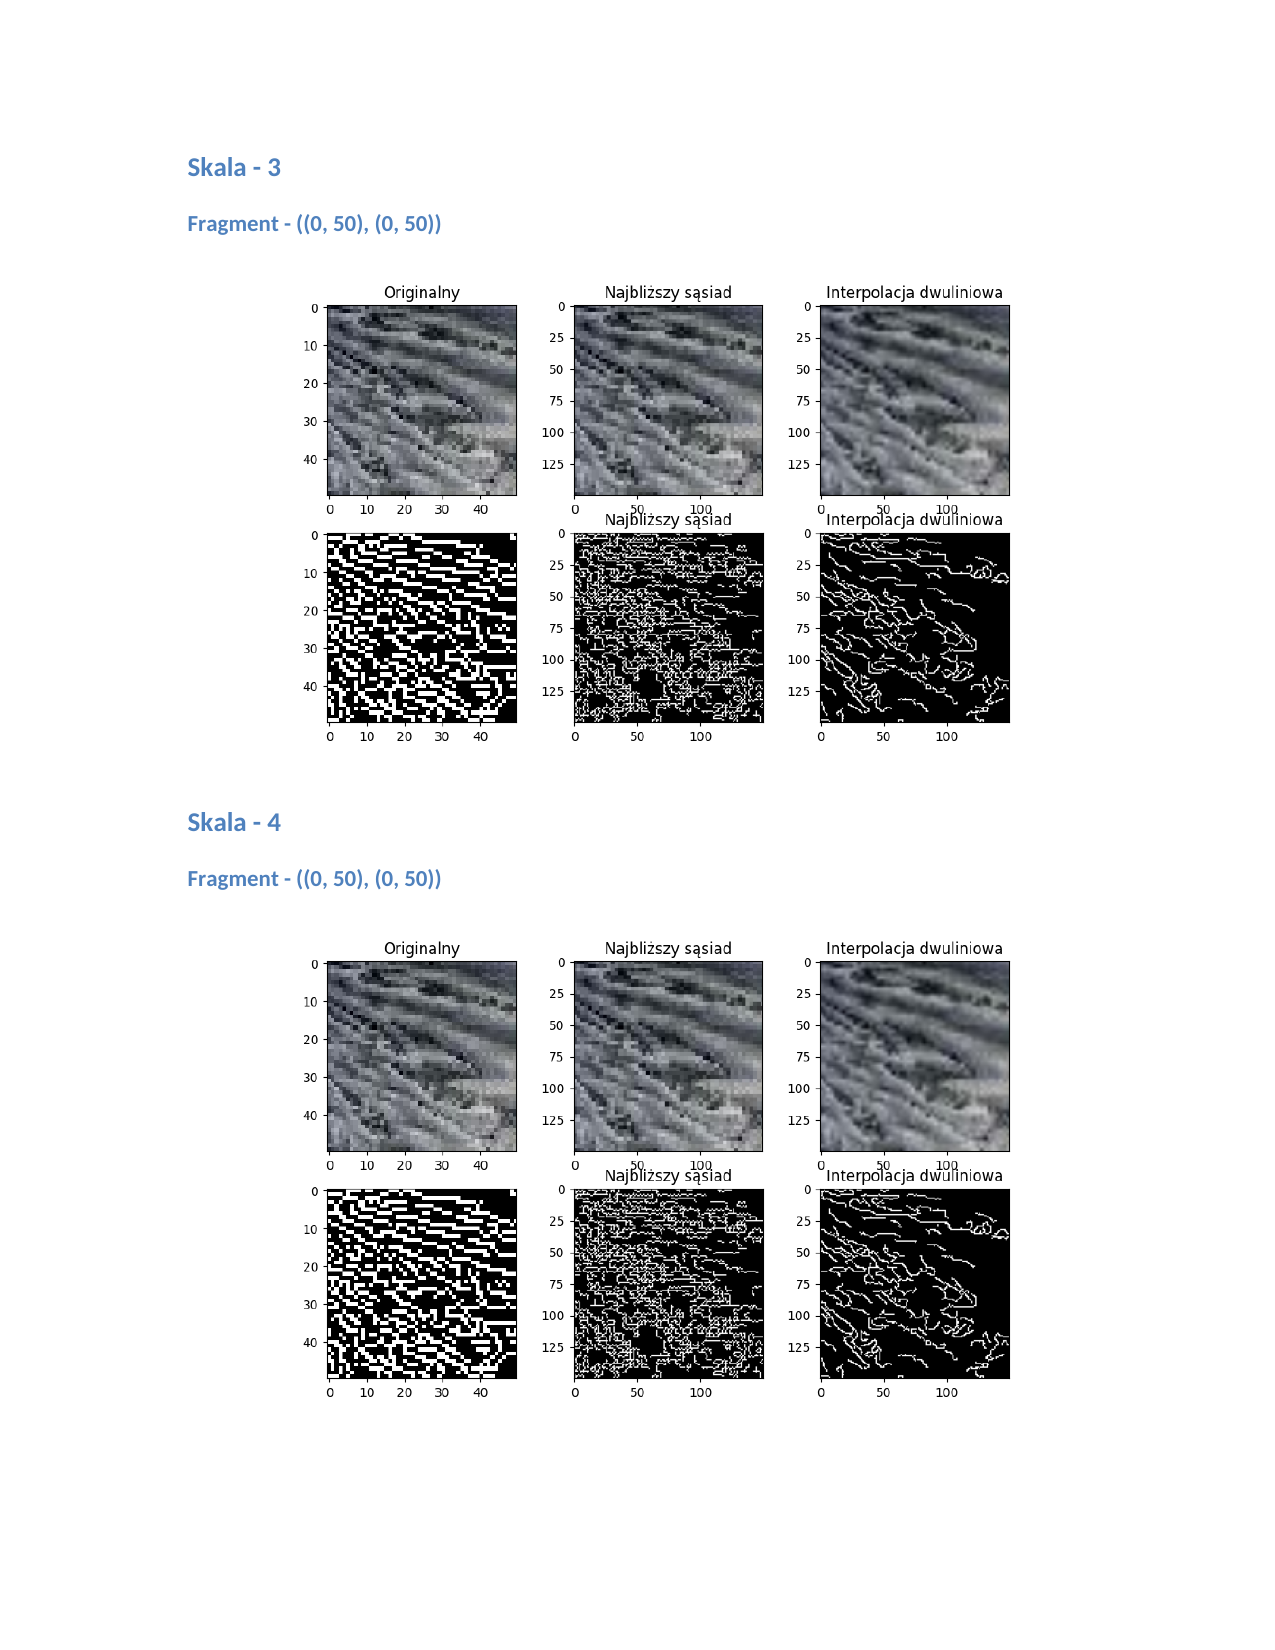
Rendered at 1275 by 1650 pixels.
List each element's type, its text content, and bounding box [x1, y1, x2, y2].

picture [206, 896, 1107, 1437]
subtitle Fragment - ((0, 50), (0, 50)) [187, 864, 1087, 892]
subtitle Skala - 3 [187, 150, 1087, 183]
subtitle Fragment - ((0, 50), (0, 50)) [187, 209, 1087, 237]
picture [206, 241, 1107, 781]
subtitle Skala - 4 [187, 806, 1087, 839]
